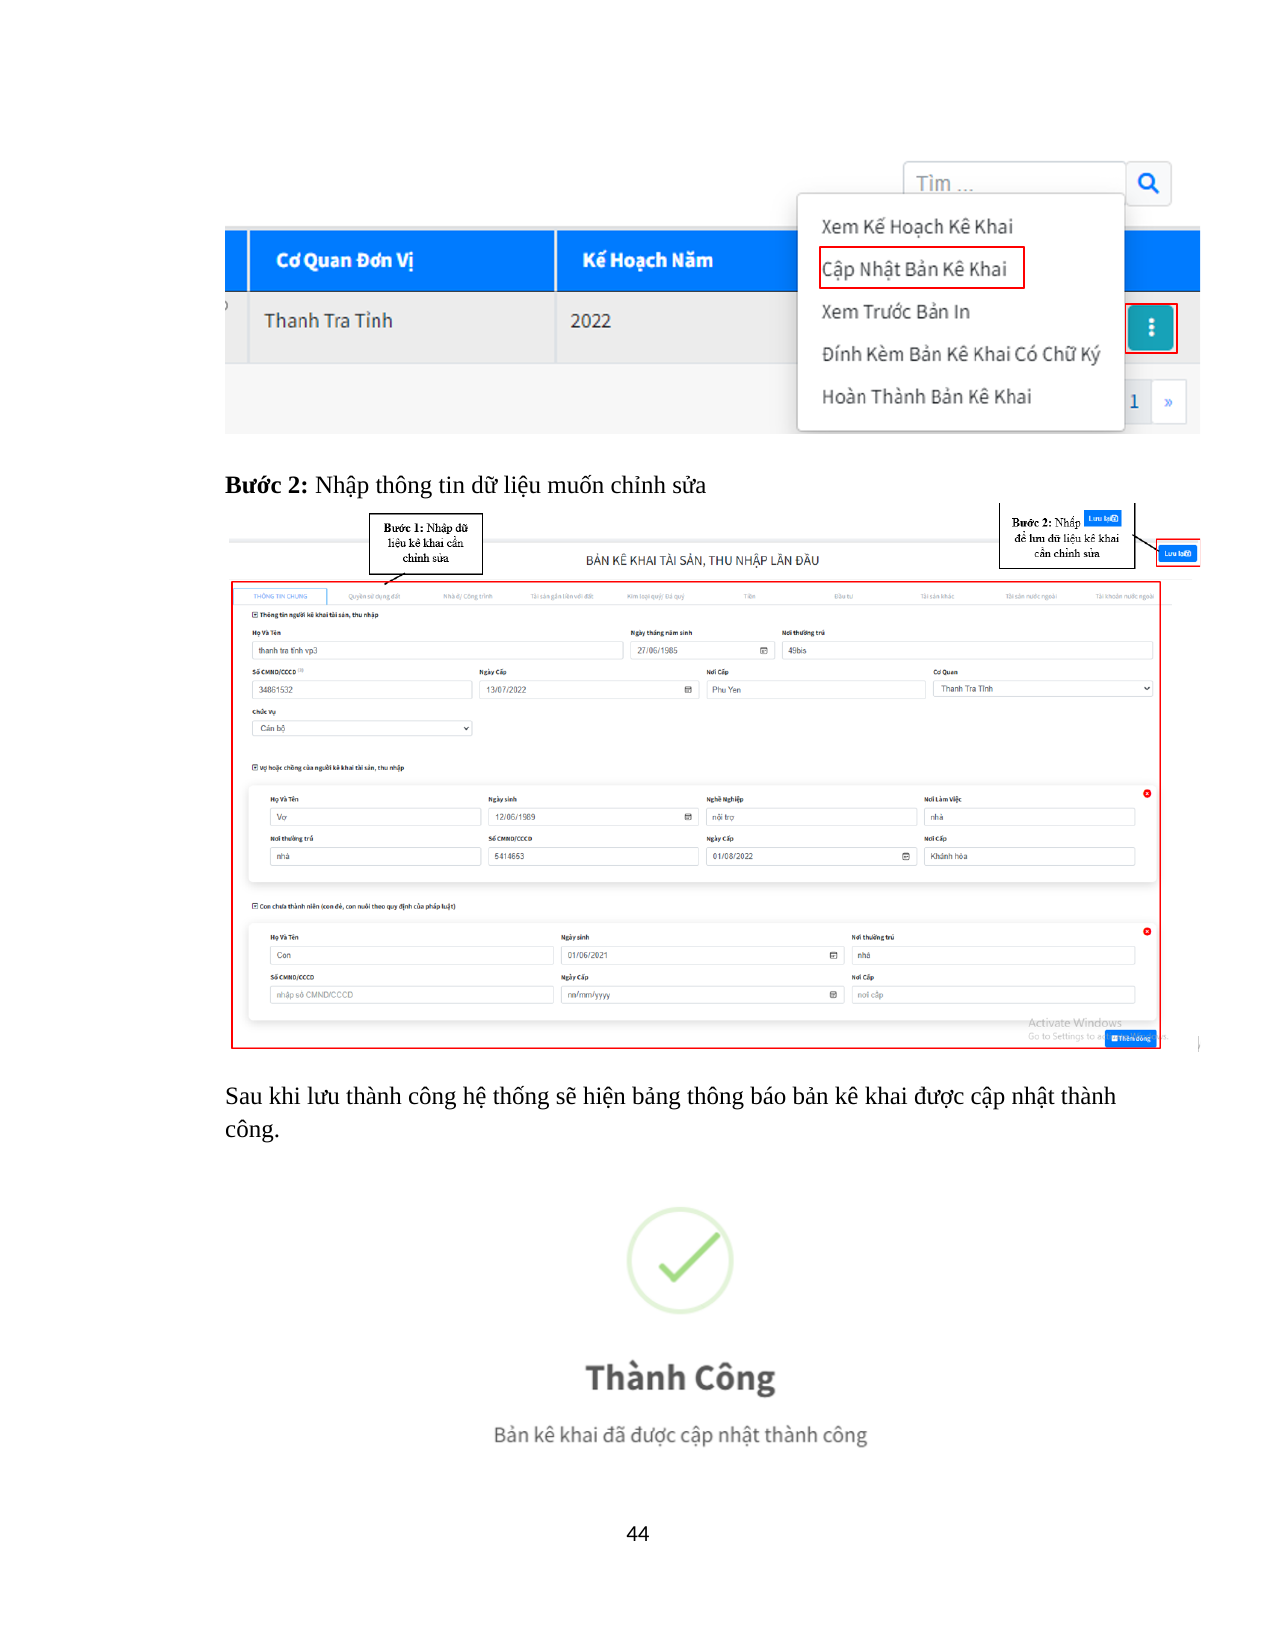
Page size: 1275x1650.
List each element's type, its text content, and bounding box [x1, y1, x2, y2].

text Sau khi lưu thành công hệ thống sẽ hiện bảng thông báo bản kê khai được cập nhật thành công. [225, 1081, 1125, 1142]
picture [225, 150, 1200, 434]
picture [390, 1167, 960, 1475]
list Bước 2: Nhập thông tin dữ liệu muốn chỉnh sửa [225, 470, 1125, 499]
picture [225, 503, 1200, 1056]
